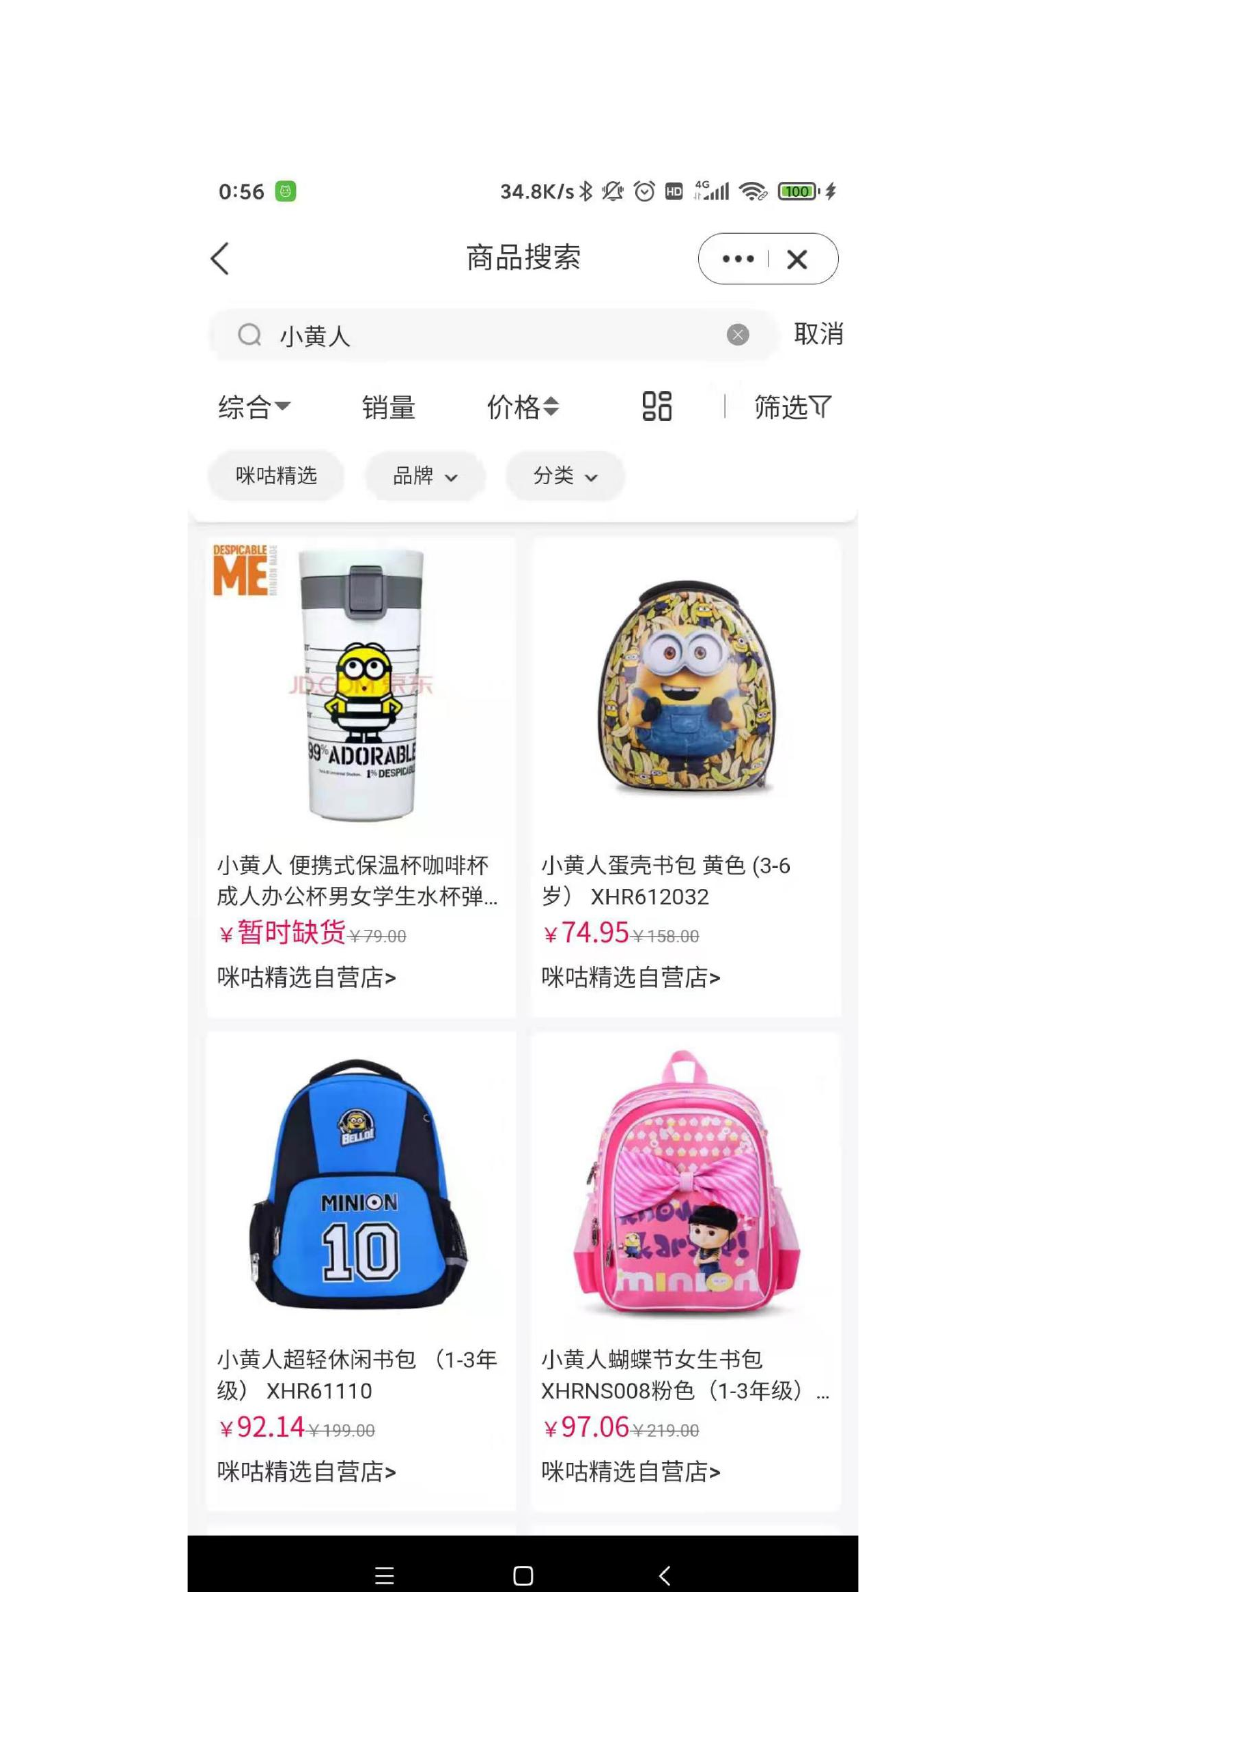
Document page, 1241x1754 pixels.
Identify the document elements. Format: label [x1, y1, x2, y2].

picture [187, 162, 859, 1592]
